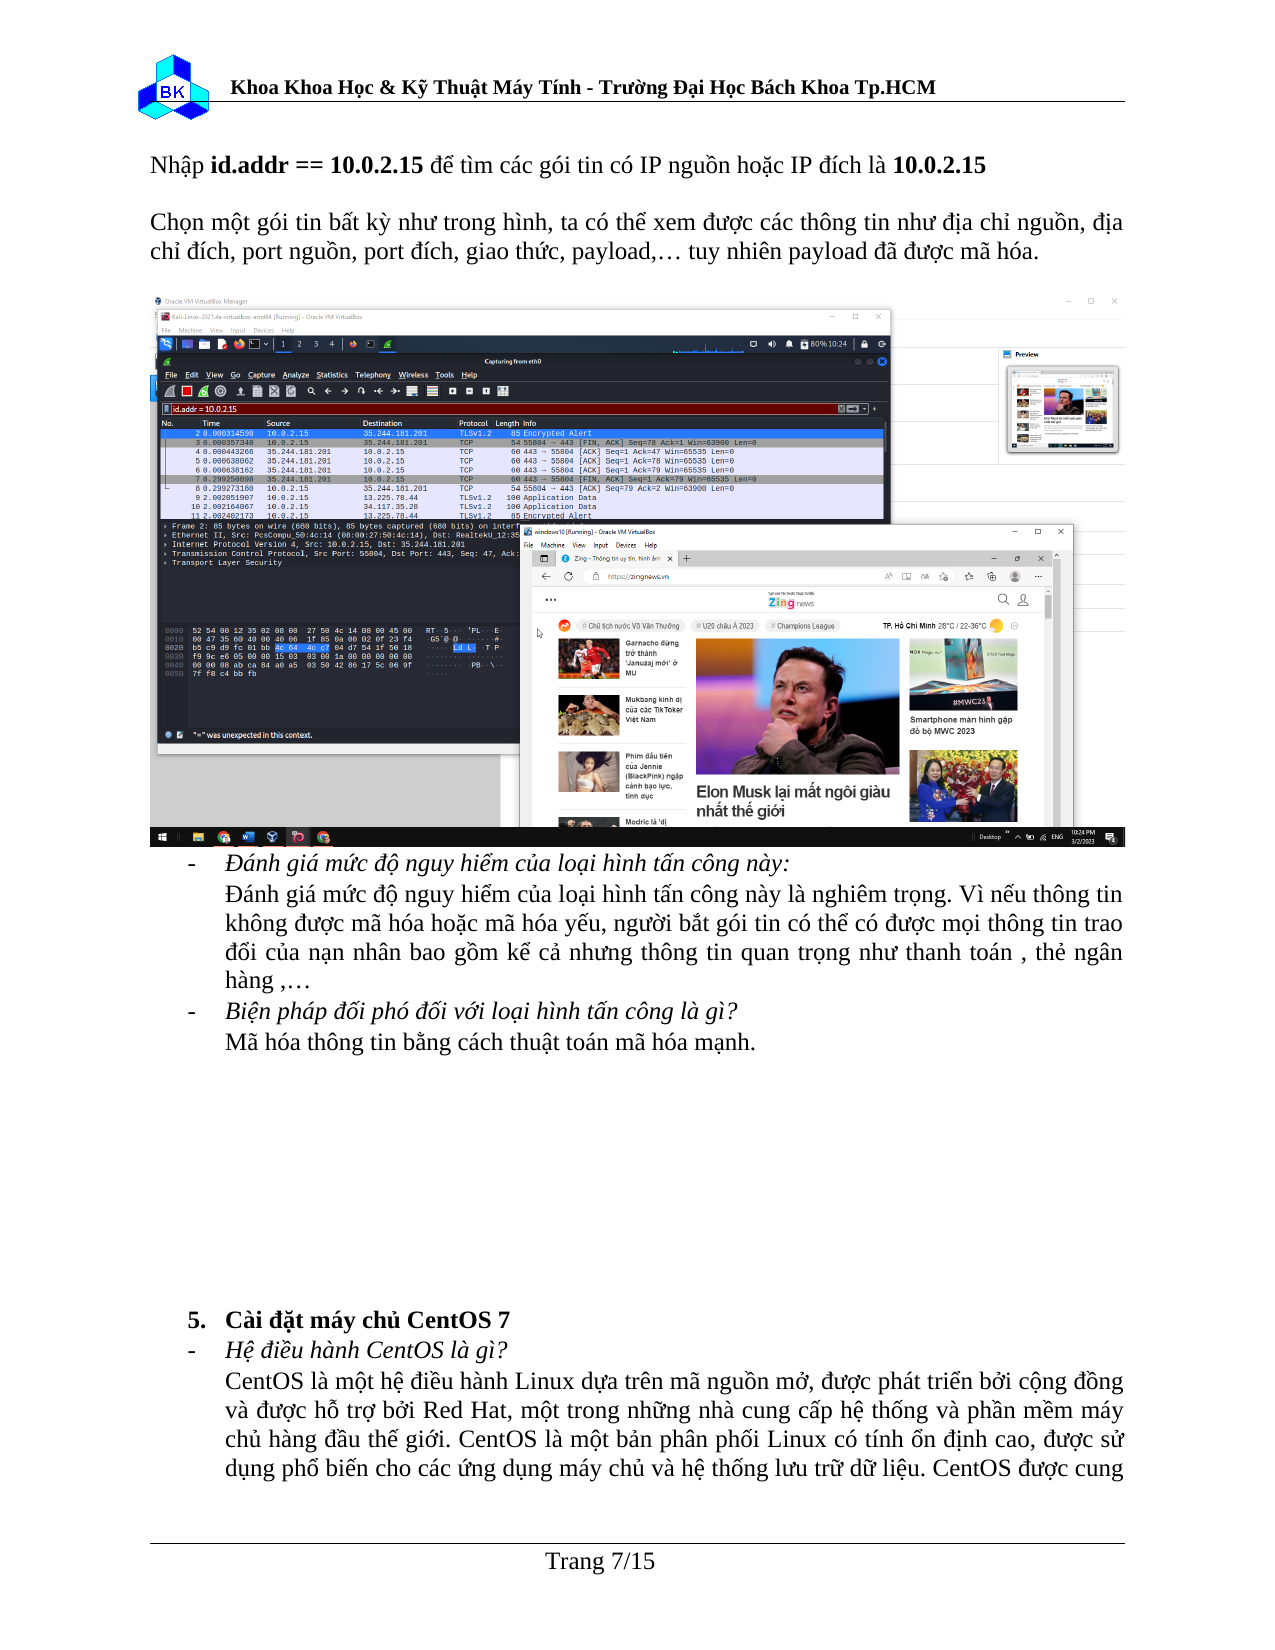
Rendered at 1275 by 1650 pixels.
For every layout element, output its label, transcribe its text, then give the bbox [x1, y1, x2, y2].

picture [150, 297, 1125, 847]
text Nhập id.addr == 10.0.2.15 để tìm các gói tin có IP nguồn hoặc IP đích là 10.0.2.15 [150, 150, 1125, 179]
list Đánh giá mức độ nguy hiểm của loại hình tấn công này: [187, 848, 1125, 877]
text Mã hóa thông tin bằng cách thuật toán mã hóa mạnh. [225, 1027, 1125, 1056]
list Biện pháp đối phó đối với loại hình tấn công là gì? [187, 996, 1125, 1025]
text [225, 1366, 1125, 1481]
text Chọn một gói tin bất kỳ như trong hình, ta có thể xem được các thông tin như địa chỉ nguồn, địa chỉ đích, port nguồn, port đích, giao thức, payload,… tuy nhiên payload đã được mã hóa. [150, 207, 1125, 265]
text Đánh giá mức độ nguy hiểm của loại hình tấn công này là nghiêm trọng. Vì nếu thông tin không được mã hóa hoặc mã hóa yếu, người bắt gói tin có thể có được mọi thông tin trao đổi của nạn nhân bao gồm kể cả nhưng thông tin quan trọng như thanh toán , thẻ ngân hàng ,… [225, 879, 1125, 994]
list Cài đặt máy chủ CentOS 7 [187, 1305, 1125, 1333]
picture [131, 48, 214, 132]
list Hệ điều hành CentOS là gì? [187, 1336, 1125, 1364]
